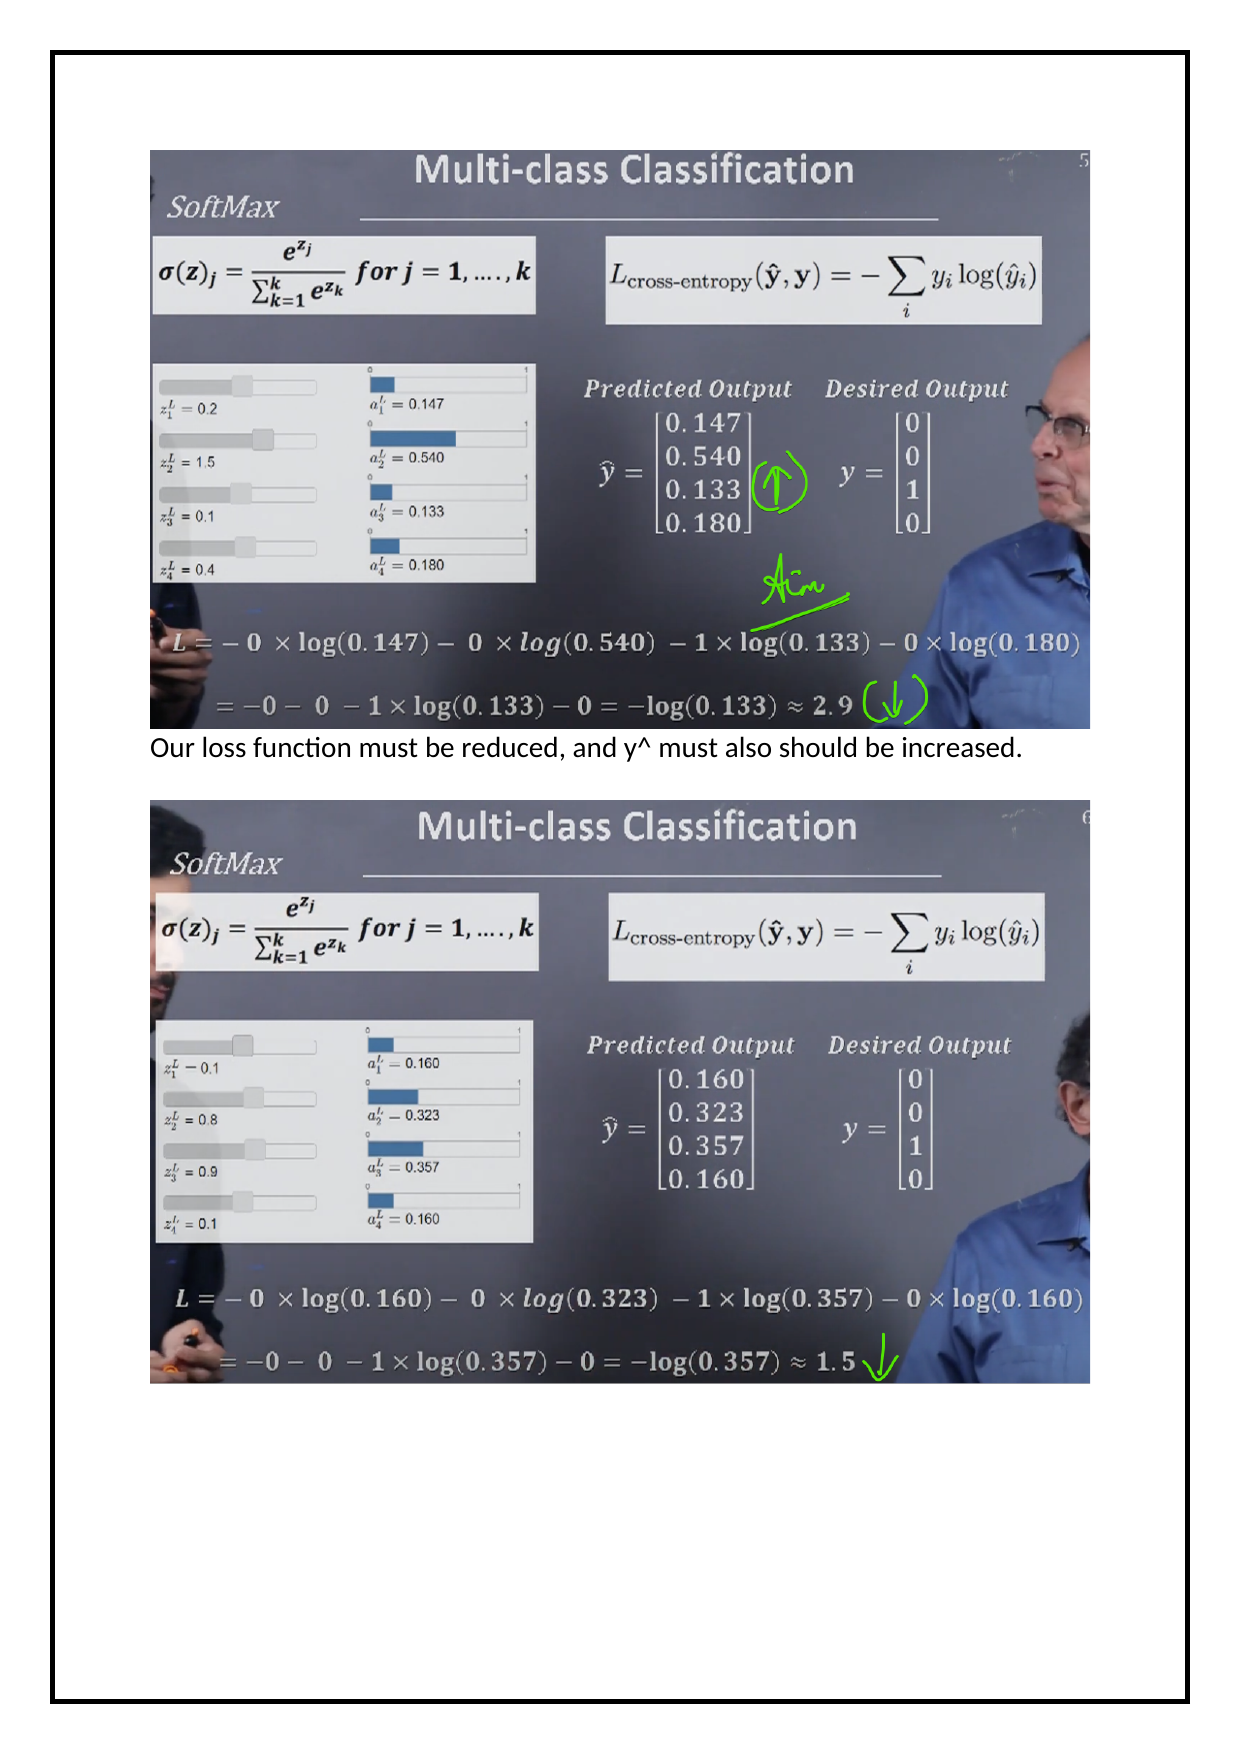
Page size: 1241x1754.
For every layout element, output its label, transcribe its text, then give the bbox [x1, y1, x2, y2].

text Our loss function must be reduced, and y^ must also should be increased. [150, 729, 1090, 764]
picture [150, 150, 1091, 729]
picture [150, 800, 1091, 1384]
